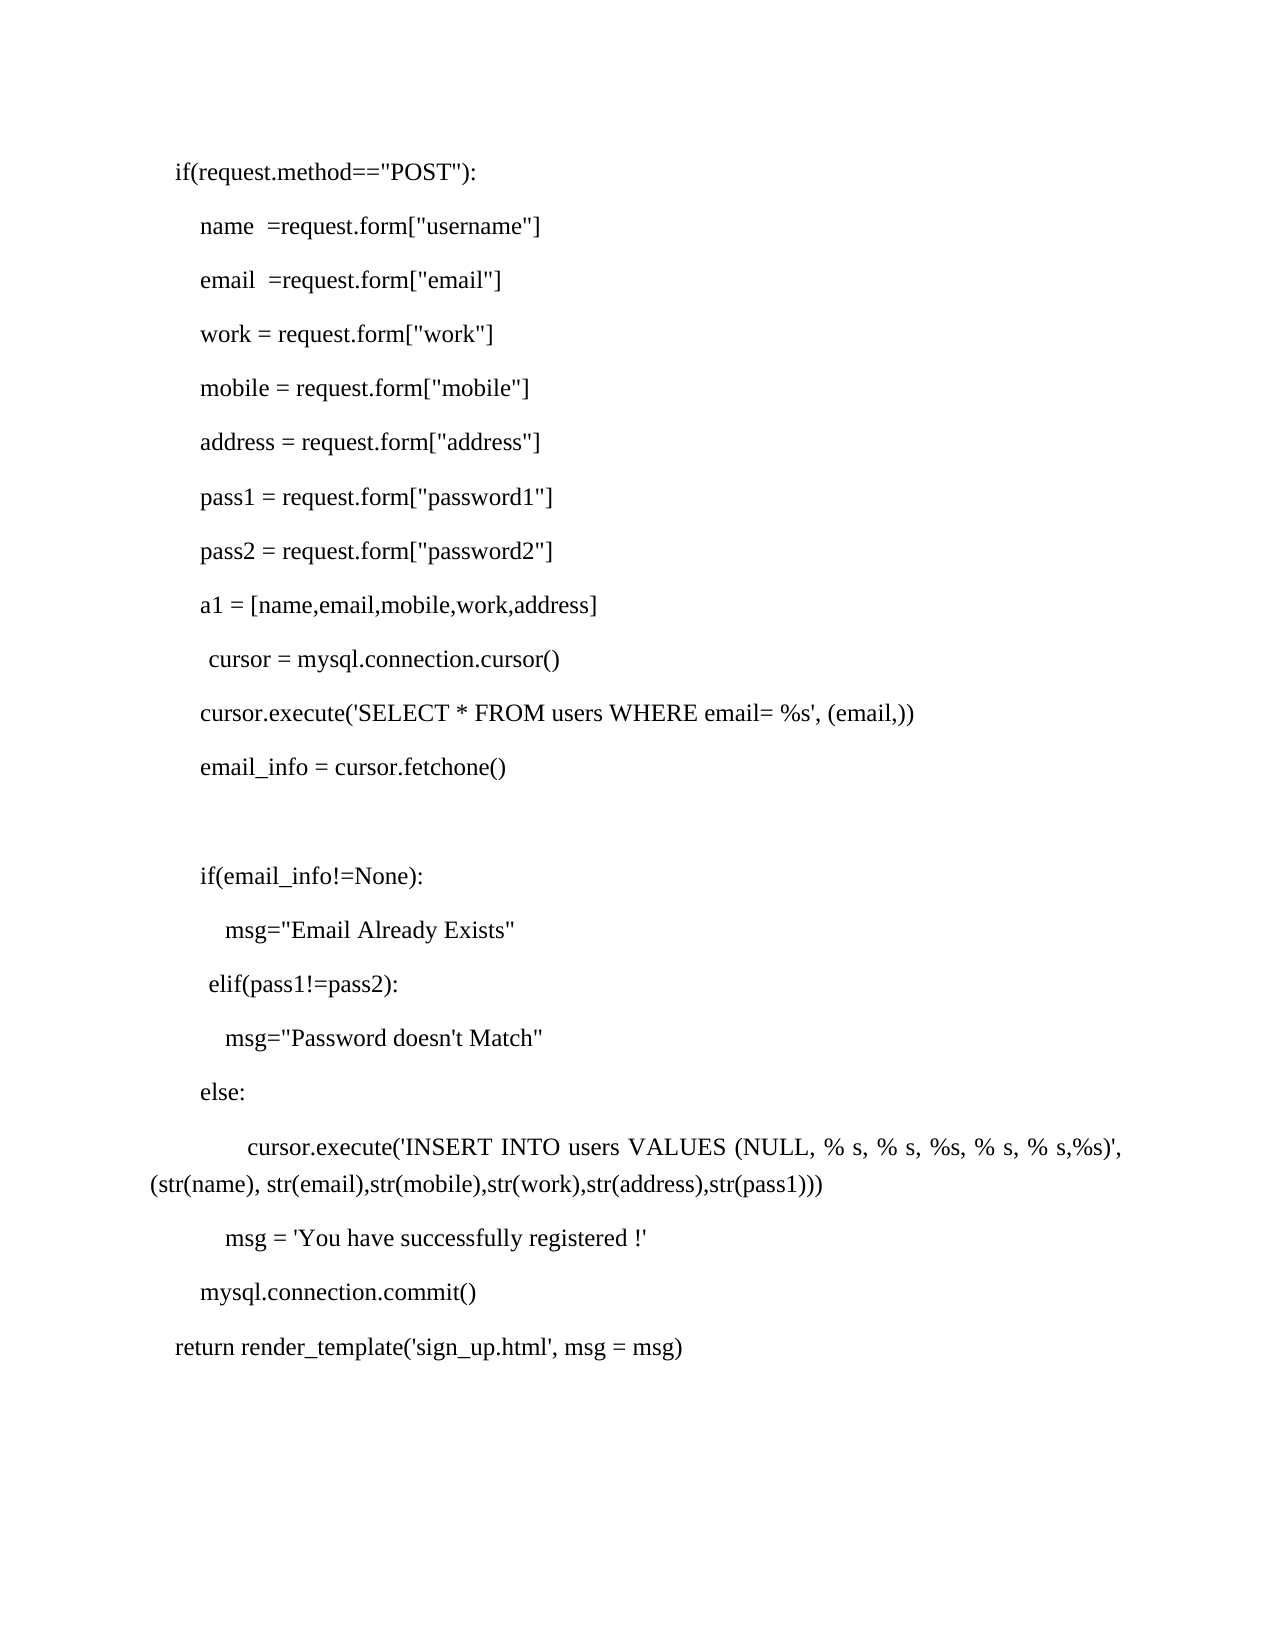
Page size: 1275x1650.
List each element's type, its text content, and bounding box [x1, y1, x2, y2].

text email =request.form["email"] [150, 258, 1125, 296]
text elif(pass1!=pass2): [150, 962, 1125, 1000]
text pass2 = request.form["password2"] [150, 529, 1125, 567]
text if(email_info!=None): [150, 854, 1125, 892]
text address = request.form["address"] [150, 421, 1125, 458]
text a1 = [name,email,mobile,work,address] [150, 583, 1125, 621]
text cursor.execute('SELECT * FROM users WHERE email= %s', (email,)) [150, 692, 1125, 729]
text name =request.form["username"] [150, 204, 1125, 242]
text cursor = mysql.connection.cursor() [150, 637, 1125, 675]
text msg = 'You have successfully registered !' [150, 1217, 1125, 1254]
text if(request.method=="POST"): [150, 150, 1125, 187]
text mobile = request.form["mobile"] [150, 367, 1125, 404]
text cursor.execute('INSERT INTO users VALUES (NULL, % s, % s, %s, % s, % s,%s)', (str(name), str(email),str(mobile),str(work),str(address),str(pass1))) [150, 1125, 1125, 1200]
text mysql.connection.commit() [150, 1271, 1125, 1308]
text msg="Password doesn't Match" [150, 1017, 1125, 1054]
text work = request.form["work"] [150, 312, 1125, 350]
text email_info = cursor.fetchone() [150, 746, 1125, 783]
text pass1 = request.form["password1"] [150, 475, 1125, 512]
text else: [150, 1071, 1125, 1108]
text return render_template('sign_up.html', msg = msg) [150, 1325, 1125, 1362]
text msg="Email Already Exists" [150, 908, 1125, 946]
